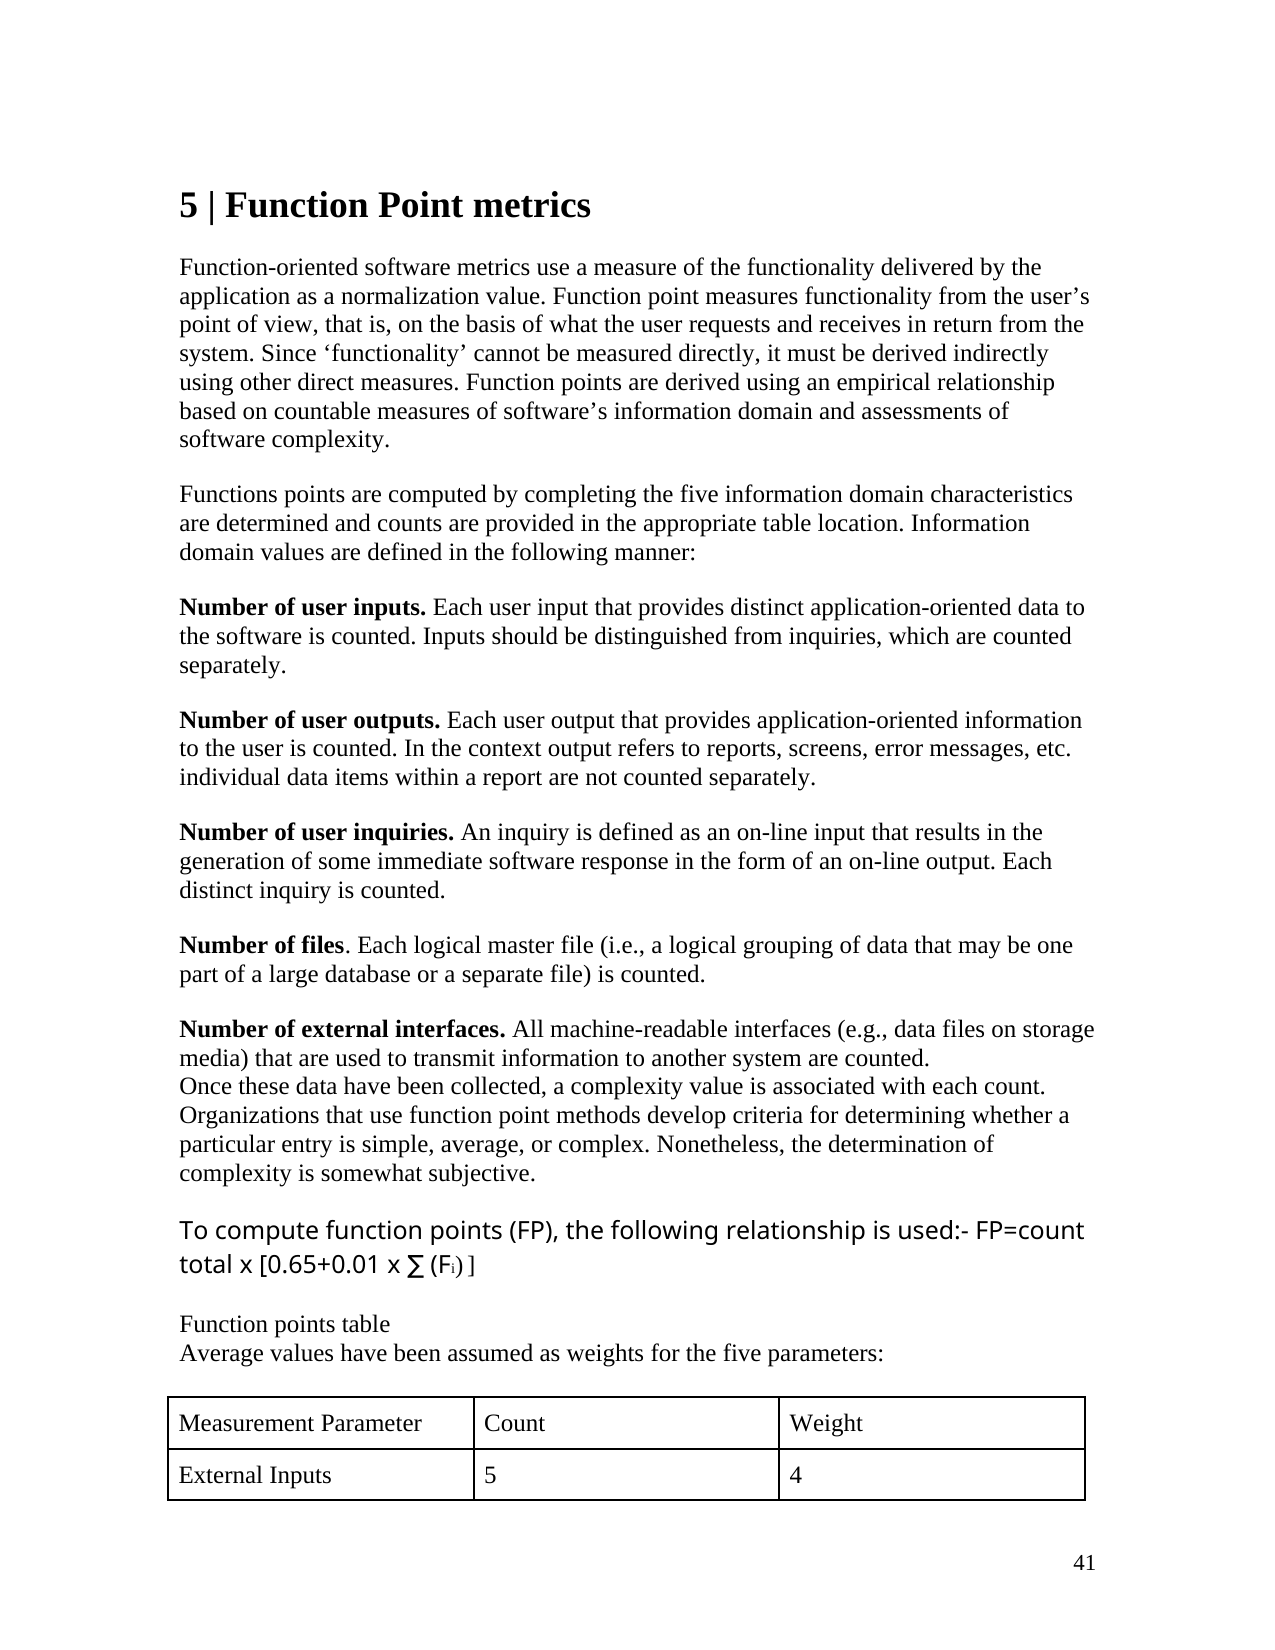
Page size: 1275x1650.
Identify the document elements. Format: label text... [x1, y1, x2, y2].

table_cell 4 [780, 1450, 1084, 1499]
text Number of files​​. Each logical master file (i.e., a logical grouping of data that may be one part of a large database or a separate file) is counted. [179, 930, 1096, 987]
text Once these data have been collected, a complexity value is associated with each count. Organizations that use function point methods develop criteria for determining whether a particular entry is simple, average, or complex. Nonetheless, the determination of complexity is somewhat subjective. [179, 1071, 1096, 1186]
subtitle 5 | Function Point metrics [179, 182, 1096, 226]
table_header Weight [780, 1398, 1084, 1447]
text Number of user outputs​​. Each user output that provides application-oriented information to the user is counted. In the context output refers to reports, screens, error messages, etc. individual data items within a report are not counted separately. [179, 705, 1096, 791]
text Number of external interfaces​​. ​​All machine-readable interfaces (e.g., data files on storage media) that are used to transmit information to another system are counted. [179, 1014, 1096, 1071]
text Function-oriented software metrics use a measure of the functionality delivered by the application as a normalization value. Function point measures functionality from the user’s point of view, that is, on the basis of what the user requests and receives in return from the system. Since ‘functionality’ cannot be measured directly, it must be derived indirectly using other direct measures. Function points are derived using an empirical relationship based on countable measures of software’s information domain and assessments of software complexity. [179, 252, 1096, 453]
table_cell External Inputs [169, 1450, 473, 1499]
text Functions points are computed by completing the five information domain characteristics are determined and counts are provided in the appropriate table location. Information domain values are defined in the following manner: [179, 479, 1096, 566]
table_cell 5 [475, 1450, 778, 1499]
table_header Measurement Parameter [169, 1398, 473, 1447]
text To compute function points (FP), the following relationship is used:- FP=count total x [0.65+0.01 x ∑ (F​i)​ ] [179, 1213, 1096, 1281]
text Number of user inquiries​​. An inquiry is defined as an on-line input that results in the generation of some immediate software response in the form of an on-line output. Each distinct inquiry is counted. [179, 817, 1096, 904]
text Function points table [179, 1309, 1096, 1338]
text Average values have been assumed as weights for the five parameters: [179, 1338, 1096, 1367]
text Number of user inputs. ​​Each user input that provides distinct application-oriented data to the software is counted. Inputs should be distinguished from inquiries, which are counted separately. [179, 592, 1096, 678]
table_header Count [475, 1398, 778, 1447]
